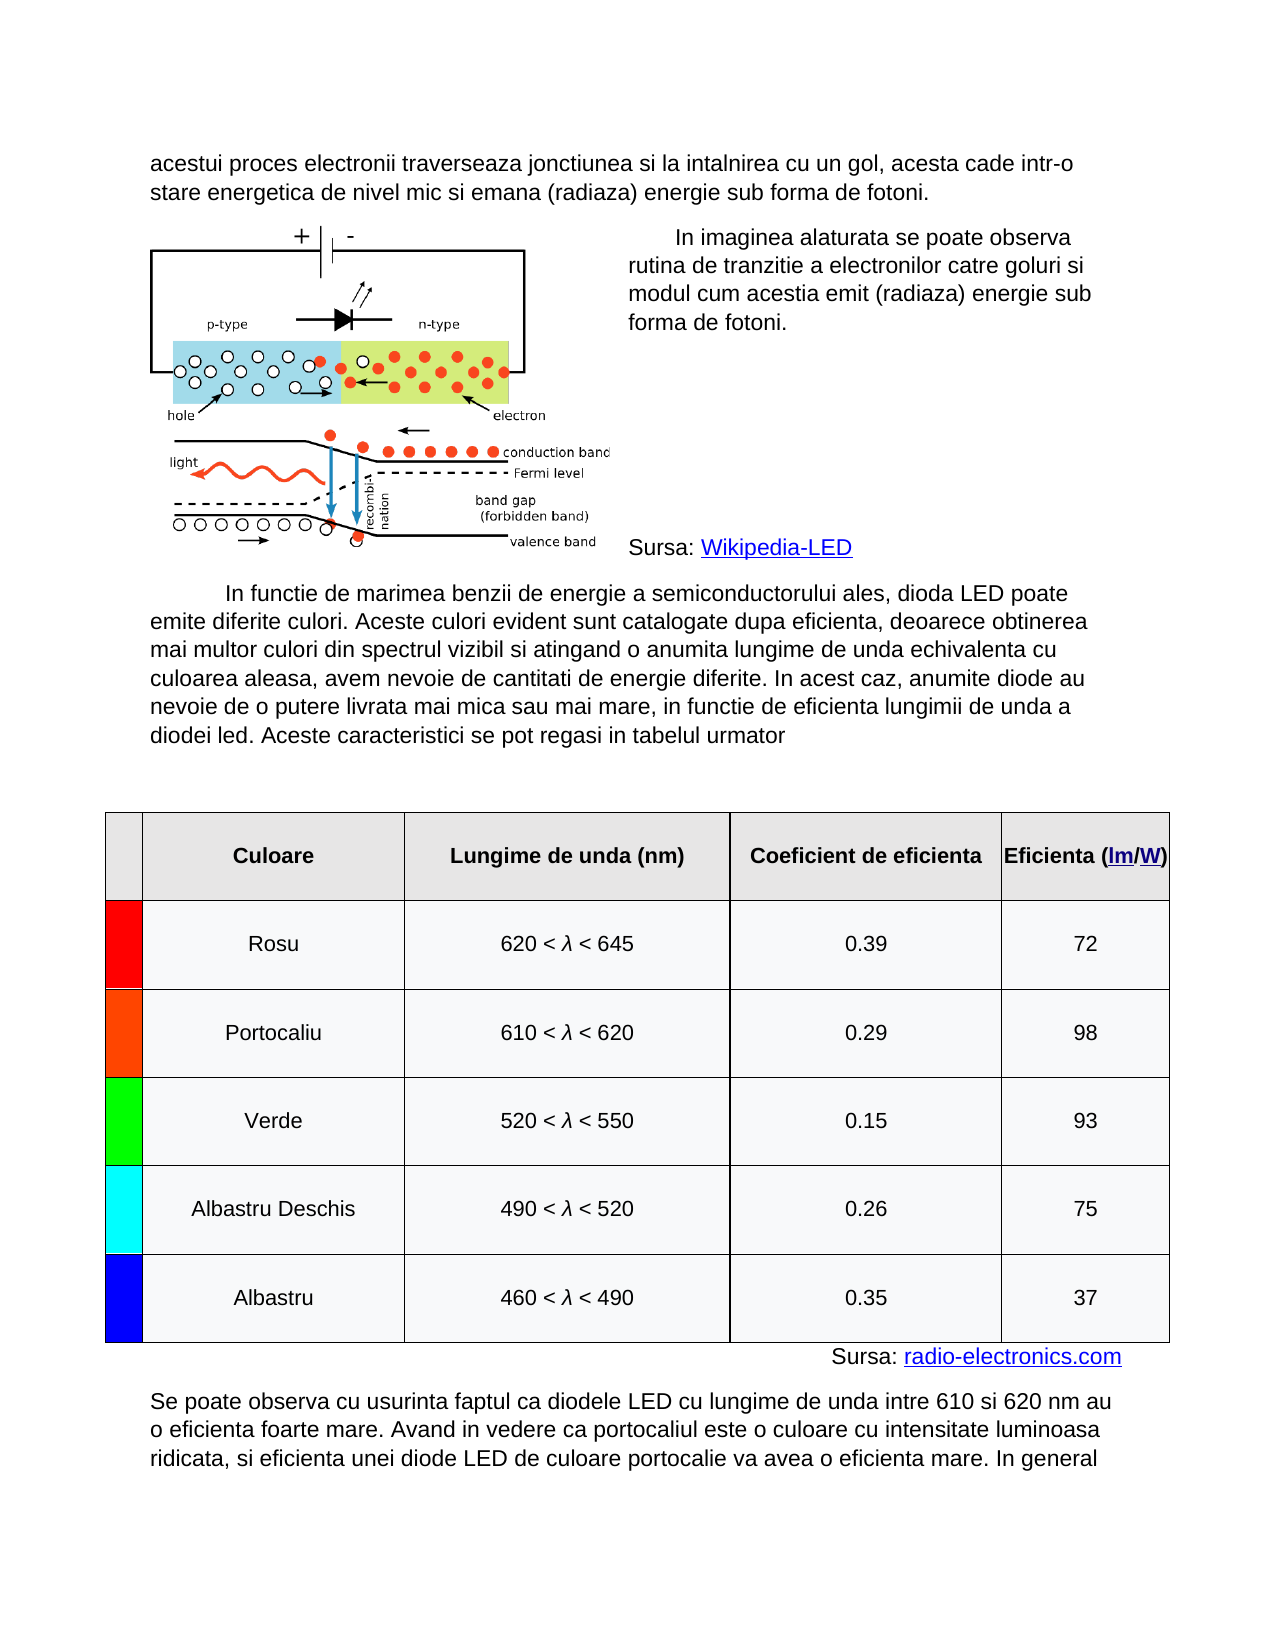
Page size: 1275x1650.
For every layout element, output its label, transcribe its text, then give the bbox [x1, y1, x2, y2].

table_cell 0.15 [731, 1078, 1001, 1165]
table_cell 72 [1002, 901, 1169, 988]
table_cell 0.39 [731, 901, 1001, 988]
table_cell Rosu [143, 901, 404, 988]
table_cell 610 < λ < 620 [405, 990, 729, 1077]
table_cell 0.35 [731, 1255, 1001, 1342]
table_header Coeficient de eficienta [731, 813, 1001, 900]
table_cell [106, 901, 142, 988]
text Sursa: Wikipedia-LED [150, 534, 1125, 561]
table_cell 37 [1002, 1255, 1169, 1342]
table_cell 0.26 [731, 1166, 1001, 1253]
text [150, 150, 1125, 205]
table_cell 460 < λ < 490 [405, 1255, 729, 1342]
table_cell 490 < λ < 520 [405, 1166, 729, 1253]
table_header Eficienta (lm/W) [1002, 813, 1169, 900]
table_cell 0.29 [731, 990, 1001, 1077]
table_header [106, 813, 142, 900]
table_cell [106, 990, 142, 1077]
table_cell [106, 1078, 142, 1165]
picture [150, 222, 610, 547]
table_cell Albastru [143, 1255, 404, 1342]
table_cell 98 [1002, 990, 1169, 1077]
table_cell 620 < λ < 645 [405, 901, 729, 988]
table_cell Portocaliu [143, 990, 404, 1077]
table_cell [106, 1166, 142, 1253]
table_cell [106, 1255, 142, 1342]
table_header Culoare [143, 813, 404, 900]
table_cell 93 [1002, 1078, 1169, 1165]
table_cell Verde [143, 1078, 404, 1165]
table_cell 75 [1002, 1166, 1169, 1253]
text In functie de marimea benzii de energie a semiconductorului ales, dioda LED poate emite diferite culori. Aceste culori evident sunt catalogate dupa eficienta, deoarece obtinerea mai multor culori din spectrul vizibil si atingand o anumita lungime de unda echivalenta cu culoarea aleasa, avem nevoie de cantitati de energie diferite. In acest caz, anumite diode au nevoie de o putere livrata mai mica sau mai mare, in functie de eficienta lungimii de unda a diodei led. Aceste caracteristici se pot regasi in tabelul urmator [150, 579, 1125, 748]
table_header Lungime de unda (nm) [405, 813, 729, 900]
text In imaginea alaturata se poate observa rutina de tranzitie a electronilor catre goluri si modul cum acestia emit (radiaza) energie sub forma de fotoni. [610, 223, 1125, 335]
table_cell 520 < λ < 550 [405, 1078, 729, 1165]
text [150, 1388, 1125, 1471]
table_cell Albastru Deschis [143, 1166, 404, 1253]
text Sursa: radio-electronics.com [150, 1343, 1125, 1369]
